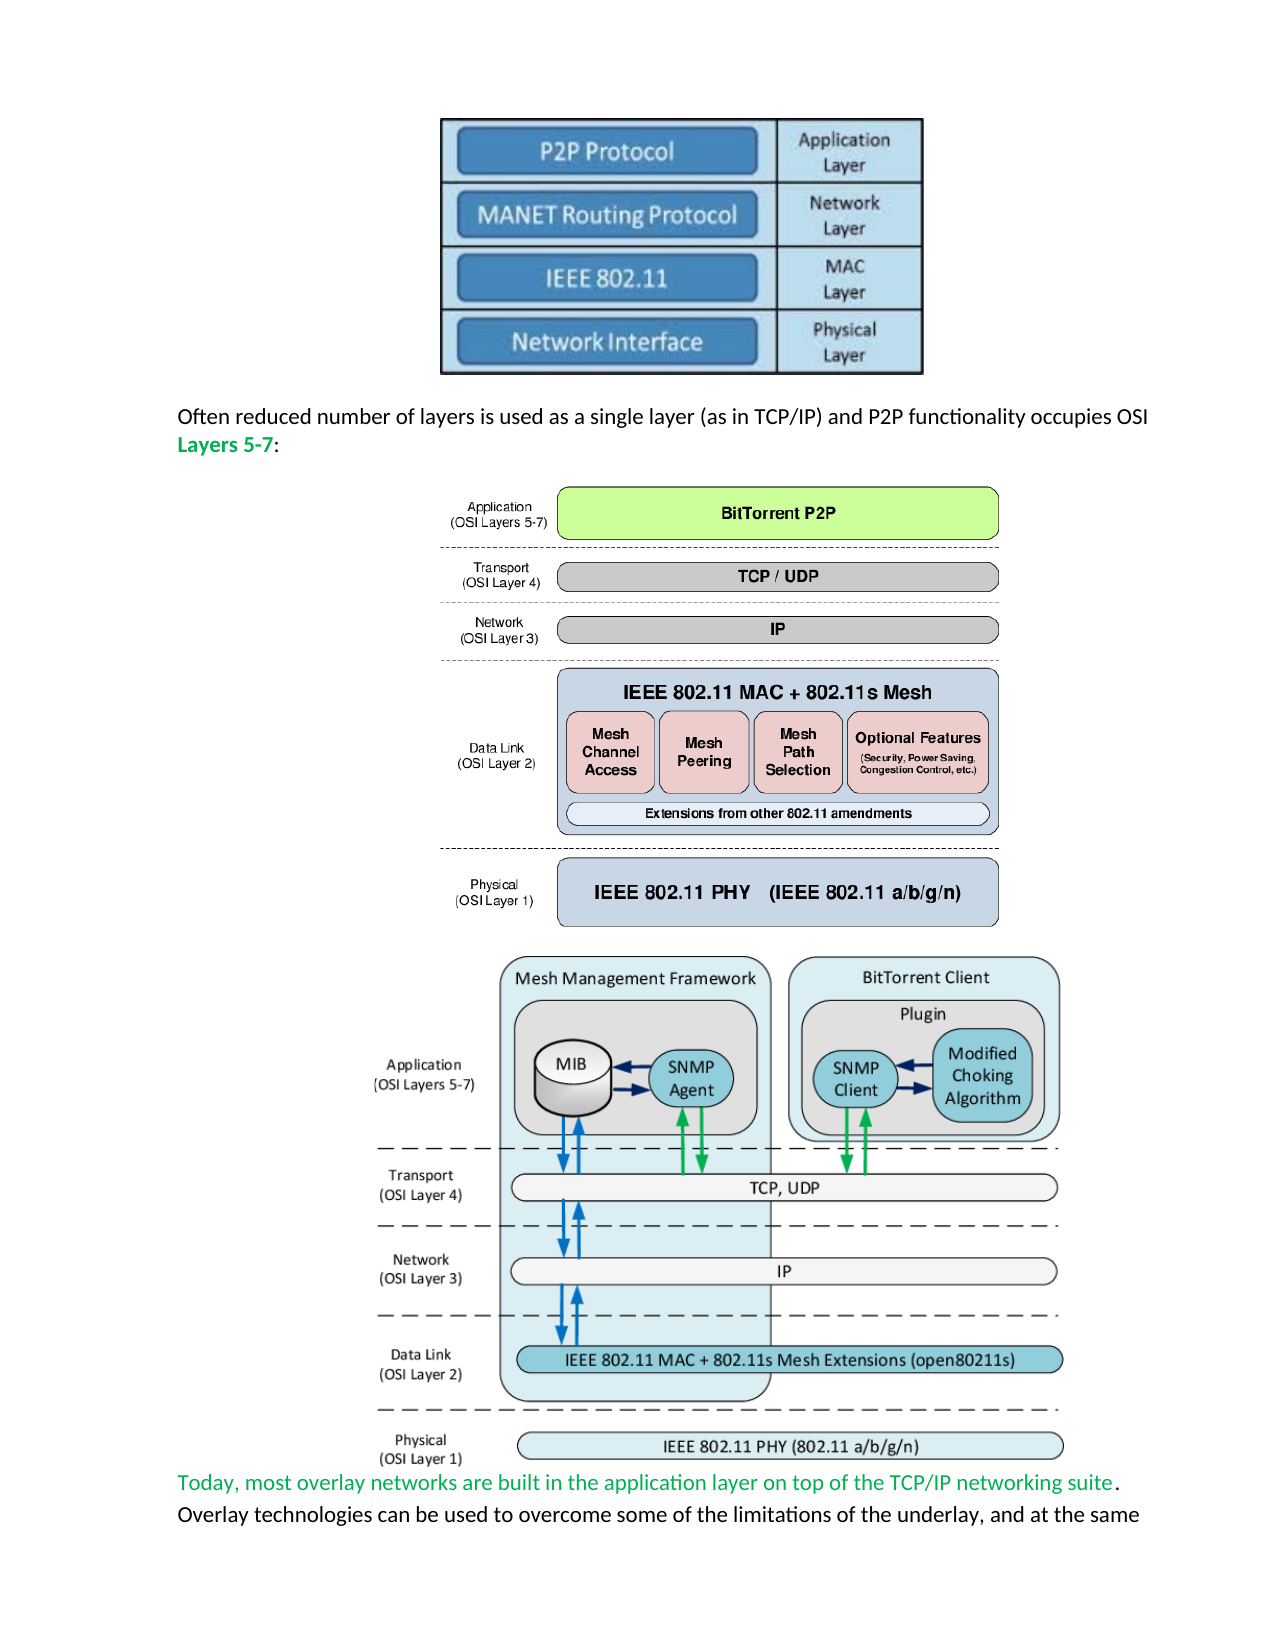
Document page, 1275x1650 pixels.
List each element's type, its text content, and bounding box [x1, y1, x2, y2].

picture [374, 955, 1065, 1468]
text Often reduced number of layers is used as a single layer (as in TCP/IP) and P2P functionality occupies OSI Layers 5-7: [177, 402, 1186, 458]
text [177, 1468, 1186, 1528]
picture [439, 486, 999, 927]
picture [440, 118, 924, 375]
